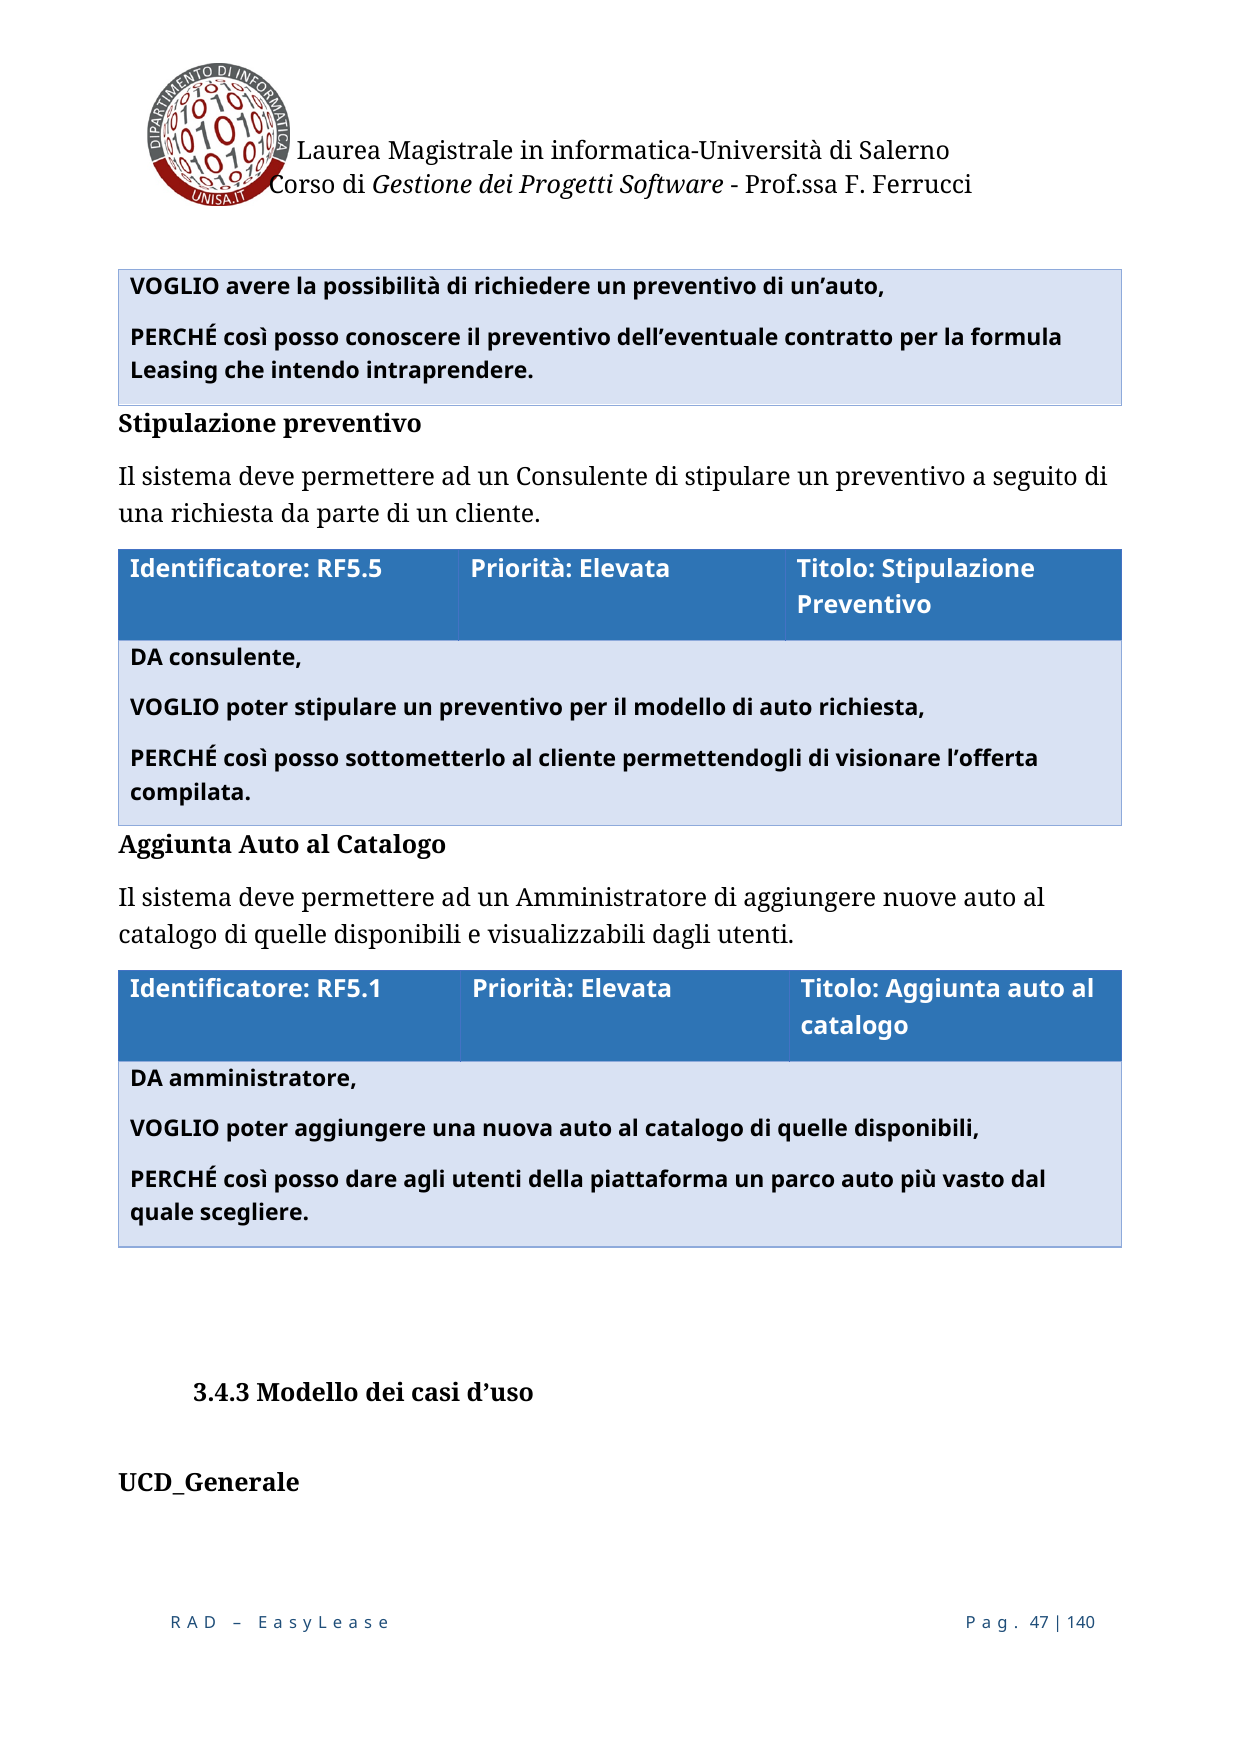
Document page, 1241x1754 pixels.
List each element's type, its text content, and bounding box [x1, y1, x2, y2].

table_cell DA amministratore, VOGLIO poter aggiungere una nuova auto al catalogo di quelle disponibili, PERCHÉ così posso dare agli utenti della piattaforma un parco auto più vasto dal quale scegliere. [119, 1062, 1121, 1246]
picture [147, 63, 290, 206]
text Il sistema deve permettere ad un Consulente di stipulare un preventivo a seguito di una richiesta da parte di un cliente. [118, 459, 1122, 530]
text Aggiunta Auto al Catalogo [118, 826, 1122, 861]
table_header Titolo: Aggiunta auto al catalogo [790, 971, 1121, 1061]
table_header Titolo: Stipulazione Preventivo [786, 550, 1121, 640]
table_header Priorità: Elevata [459, 550, 785, 640]
text Il sistema deve permettere ad un Amministratore di aggiungere nuove auto al catalogo di quelle disponibili e visualizzabili dagli utenti. [118, 880, 1122, 951]
table_cell DA consulente, VOGLIO poter stipulare un preventivo per il modello di auto richiesta, PERCHÉ così posso sottometterlo al cliente permettendogli di visionare l’offerta compilata. [119, 641, 1121, 825]
table_header Identificatore: RF5.1 [119, 971, 460, 1061]
text Stipulazione preventivo [118, 406, 1122, 439]
list 3.4.3 Modello dei casi d’uso [193, 1374, 1122, 1408]
table_header Identificatore: RF5.5 [119, 550, 458, 640]
table_header Priorità: Elevata [461, 971, 789, 1061]
text UCD_Generale [118, 1464, 1122, 1499]
